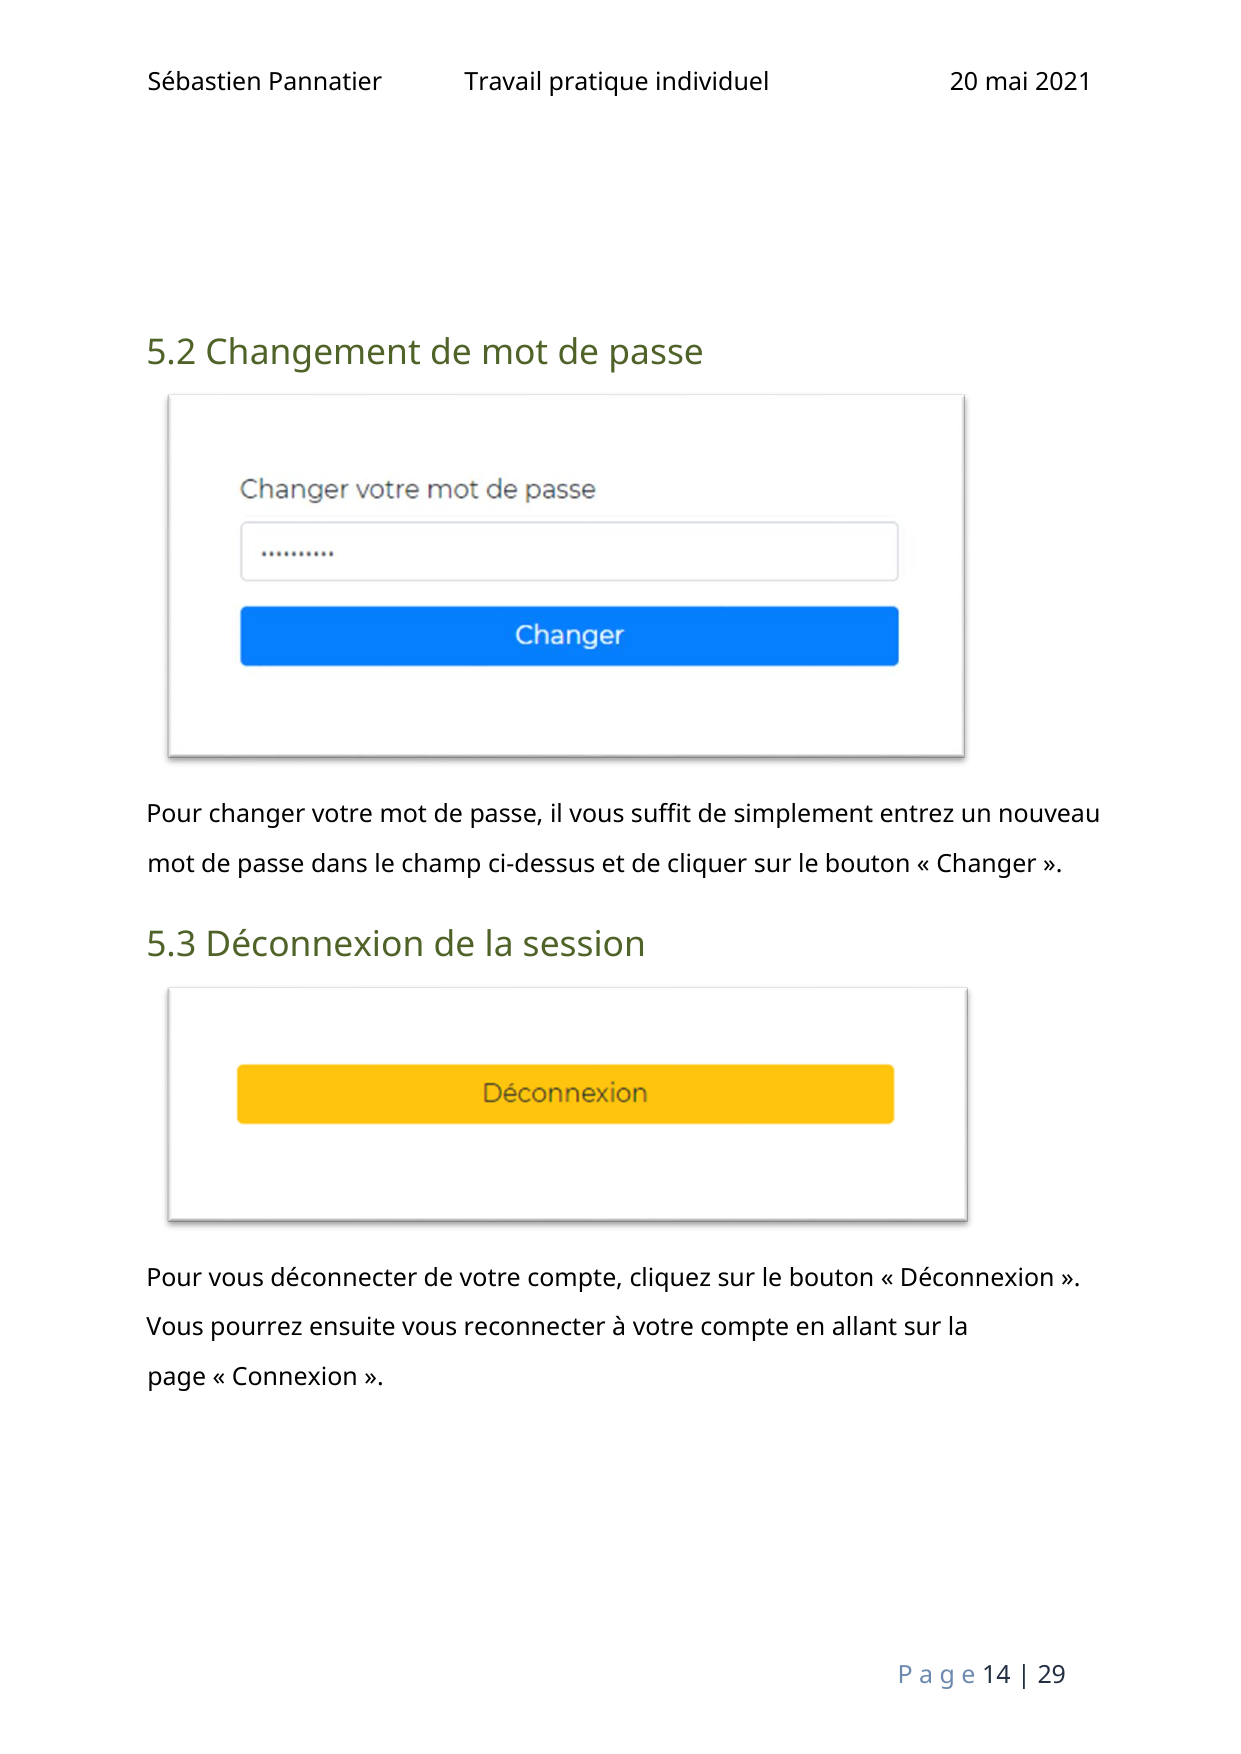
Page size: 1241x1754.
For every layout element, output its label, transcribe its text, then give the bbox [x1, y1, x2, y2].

picture [158, 388, 974, 770]
text Vous pourrez ensuite vous reconnecter à votre compte en allant sur la page « Connexion ». [146, 1308, 1004, 1393]
picture [158, 981, 977, 1234]
subtitle 5.2 Changement de mot de passe [146, 326, 1167, 374]
text Pour changer votre mot de passe, il vous suffit de simplement entrez un nouveau mot de passe dans le champ ci-dessus et de cliquer sur le bouton « Changer ». [146, 796, 1114, 880]
text Pour vous déconnecter de votre compte, cliquez sur le bouton « Déconnexion ». [146, 1259, 1114, 1293]
subtitle 5.3 Déconnexion de la session [146, 919, 1167, 967]
